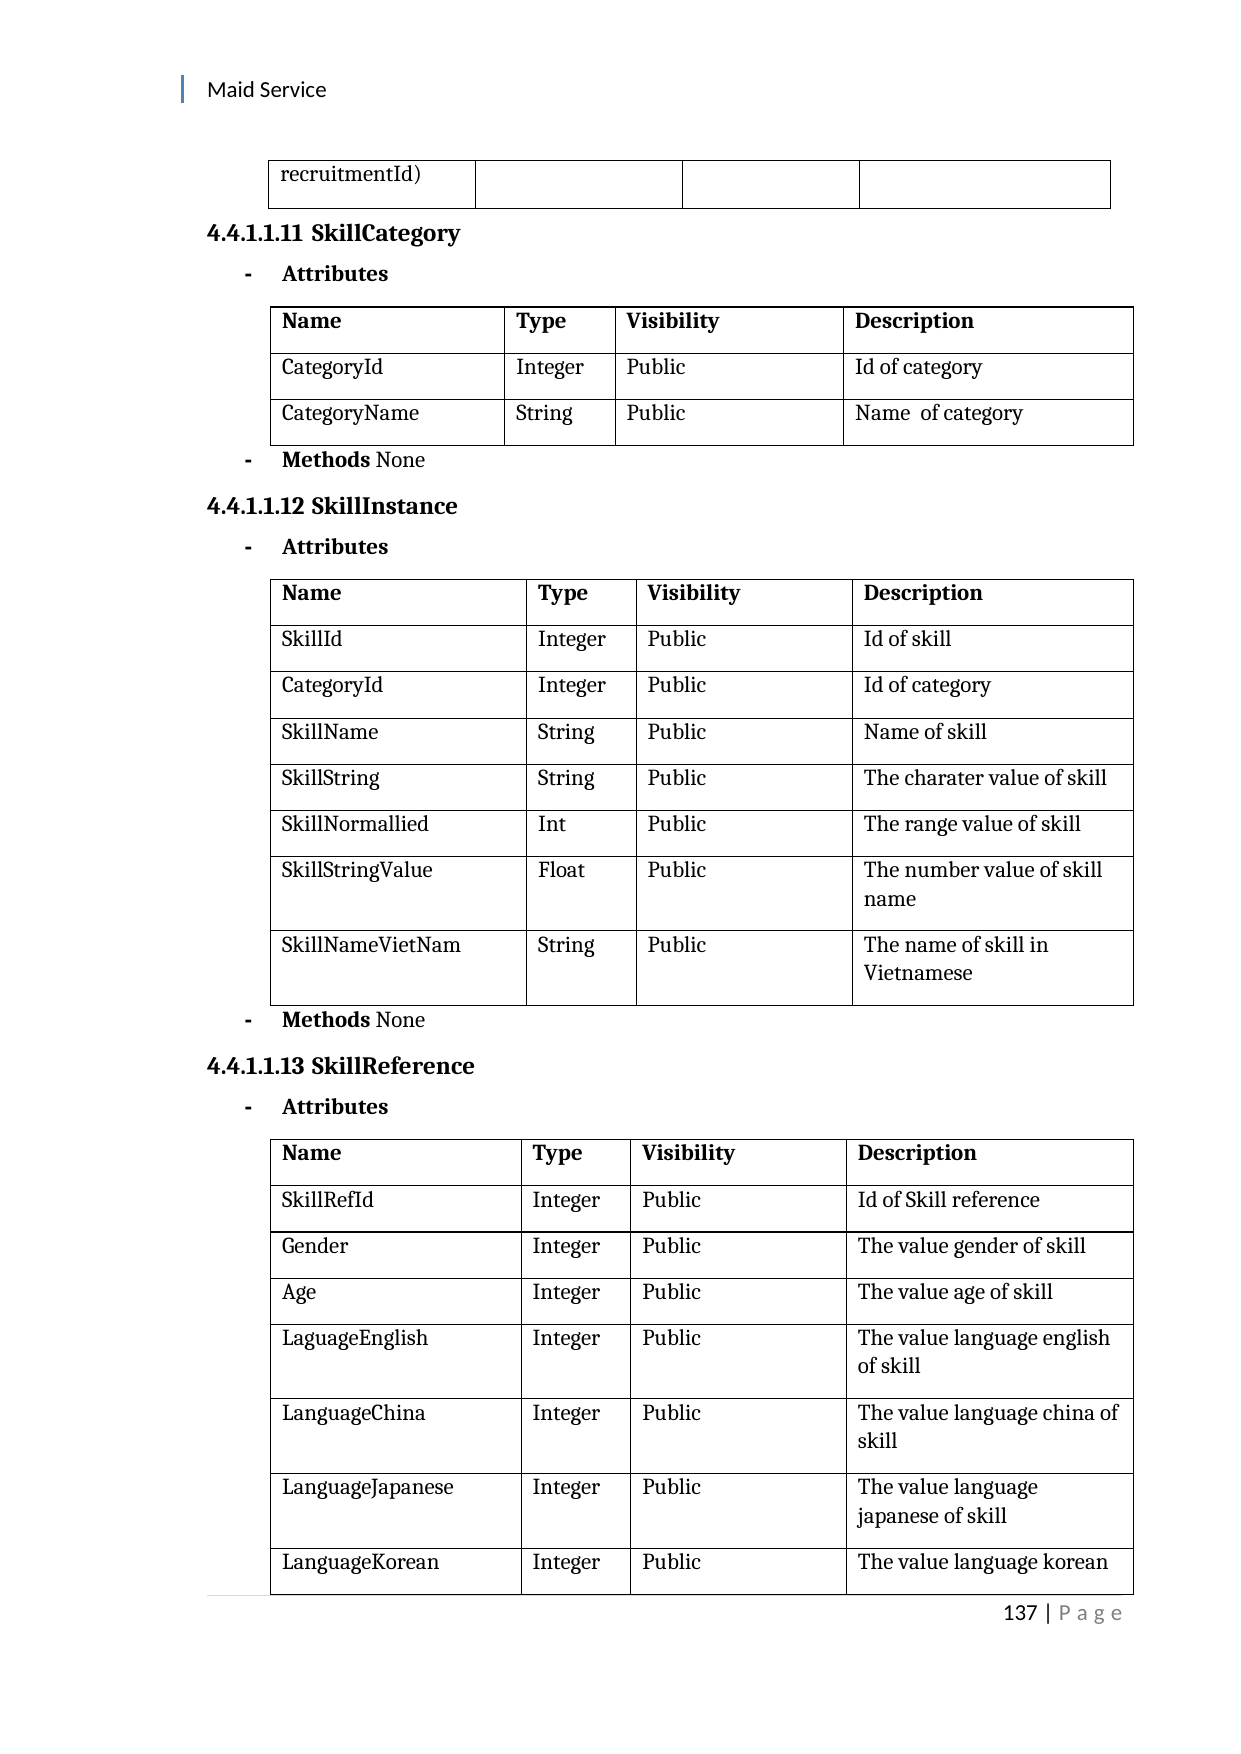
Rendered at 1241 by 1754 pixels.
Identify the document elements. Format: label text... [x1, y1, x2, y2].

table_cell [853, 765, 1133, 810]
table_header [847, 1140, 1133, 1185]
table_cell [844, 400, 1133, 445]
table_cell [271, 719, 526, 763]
subtitle SkillReference [207, 1052, 1122, 1081]
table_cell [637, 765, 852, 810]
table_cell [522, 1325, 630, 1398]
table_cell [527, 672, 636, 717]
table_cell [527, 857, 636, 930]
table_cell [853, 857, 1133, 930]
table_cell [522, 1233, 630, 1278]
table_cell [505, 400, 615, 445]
list Methods None [244, 446, 1122, 473]
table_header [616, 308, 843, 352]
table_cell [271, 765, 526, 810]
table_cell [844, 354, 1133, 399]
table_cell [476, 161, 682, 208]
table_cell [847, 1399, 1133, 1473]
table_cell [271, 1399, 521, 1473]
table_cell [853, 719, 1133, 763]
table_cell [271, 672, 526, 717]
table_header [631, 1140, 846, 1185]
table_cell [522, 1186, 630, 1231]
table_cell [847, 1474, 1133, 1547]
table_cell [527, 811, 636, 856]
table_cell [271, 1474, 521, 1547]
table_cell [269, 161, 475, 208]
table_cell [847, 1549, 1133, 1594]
list Attributes [244, 1093, 1122, 1120]
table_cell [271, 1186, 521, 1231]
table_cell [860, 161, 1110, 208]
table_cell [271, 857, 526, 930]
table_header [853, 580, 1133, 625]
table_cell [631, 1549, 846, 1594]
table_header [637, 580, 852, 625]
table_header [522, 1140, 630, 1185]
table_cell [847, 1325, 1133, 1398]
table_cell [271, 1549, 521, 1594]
list Attributes [244, 260, 1122, 288]
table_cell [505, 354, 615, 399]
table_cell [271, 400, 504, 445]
subtitle SkillInstance [207, 492, 1122, 521]
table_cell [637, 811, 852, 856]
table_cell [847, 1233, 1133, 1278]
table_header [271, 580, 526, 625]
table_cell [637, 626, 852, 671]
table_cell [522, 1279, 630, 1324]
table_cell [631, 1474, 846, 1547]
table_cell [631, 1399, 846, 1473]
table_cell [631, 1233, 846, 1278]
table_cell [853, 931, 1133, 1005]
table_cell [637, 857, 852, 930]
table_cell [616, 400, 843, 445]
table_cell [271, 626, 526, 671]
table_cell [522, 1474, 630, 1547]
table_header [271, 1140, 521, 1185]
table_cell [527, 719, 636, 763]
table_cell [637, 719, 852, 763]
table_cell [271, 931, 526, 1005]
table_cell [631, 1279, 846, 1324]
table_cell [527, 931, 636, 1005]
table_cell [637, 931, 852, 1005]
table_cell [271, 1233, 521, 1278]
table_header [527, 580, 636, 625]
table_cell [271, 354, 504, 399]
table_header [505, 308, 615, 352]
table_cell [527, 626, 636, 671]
list Methods None [244, 1006, 1122, 1033]
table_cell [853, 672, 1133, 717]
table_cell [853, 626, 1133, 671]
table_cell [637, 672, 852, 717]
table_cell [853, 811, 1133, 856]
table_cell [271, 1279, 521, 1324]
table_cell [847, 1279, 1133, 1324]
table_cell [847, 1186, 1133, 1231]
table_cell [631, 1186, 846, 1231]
list Attributes [244, 533, 1122, 560]
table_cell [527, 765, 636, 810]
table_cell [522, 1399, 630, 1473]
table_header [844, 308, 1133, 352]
subtitle SkillCategory [207, 219, 1122, 248]
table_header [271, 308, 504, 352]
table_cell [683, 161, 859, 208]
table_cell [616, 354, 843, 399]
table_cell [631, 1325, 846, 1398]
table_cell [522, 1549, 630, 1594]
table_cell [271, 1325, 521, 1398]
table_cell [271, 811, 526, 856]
